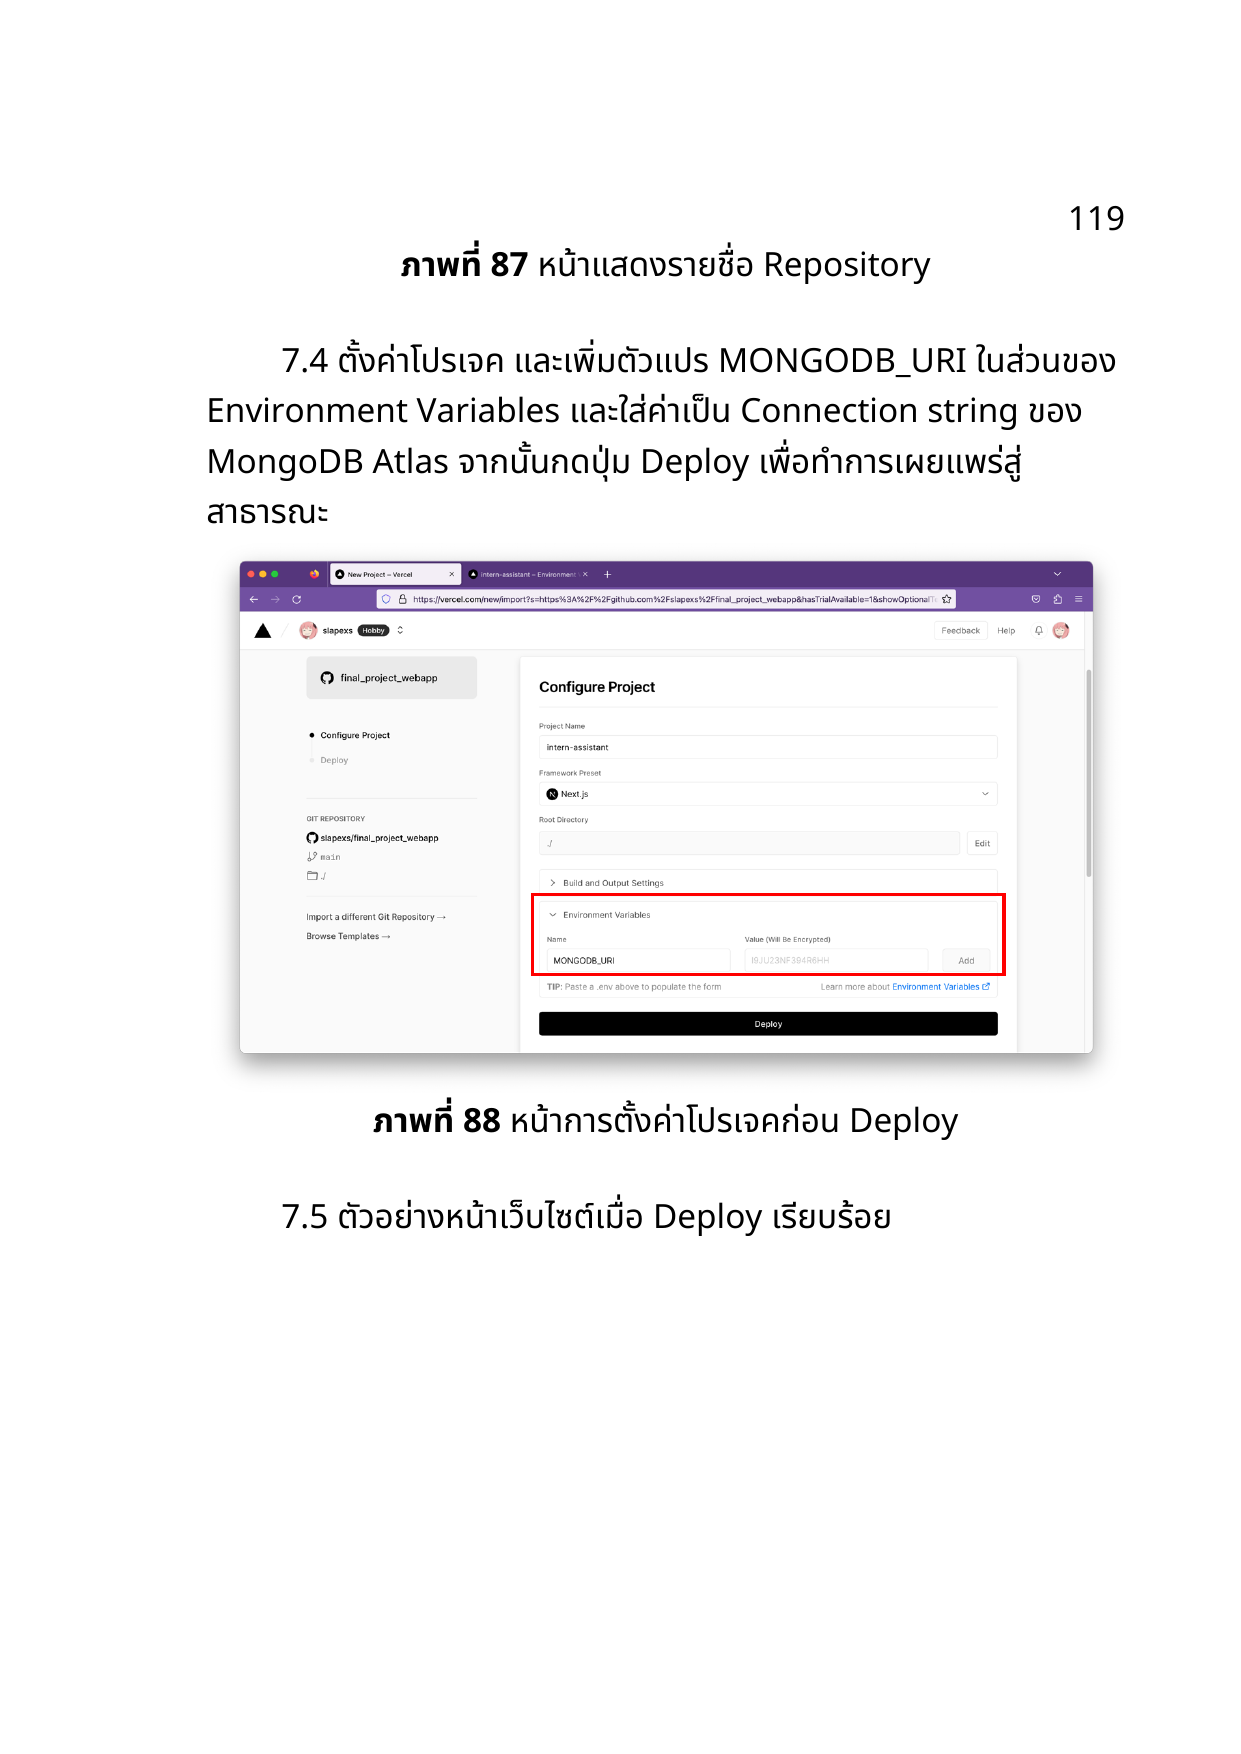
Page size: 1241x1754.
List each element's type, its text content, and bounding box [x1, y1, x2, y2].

text ภาพที่ 87 หน้าแสดงรายชื่อ Repository [206, 240, 1125, 291]
picture [206, 538, 1125, 1097]
text 7.5 ตัวอย่างหน้าเว็บไซต์เมื่อ Deploy เรียบร้อย [206, 1193, 1125, 1244]
text 7.4 ตั้งค่าโปรเจค และเพิ่มตัวแปร MONGODB_URI ในส่วนของ Environment Variables และใส่ค่าเป็น Connection string ของ MongoDB Atlas จากนั้นกดปุ่ม Deploy เพื่อทำการเผยแพร่สู่สาธารณะ [206, 336, 1125, 538]
text ภาพที่ 88 หน้าการตั้งค่าโปรเจคก่อน Deploy [206, 1097, 1125, 1148]
